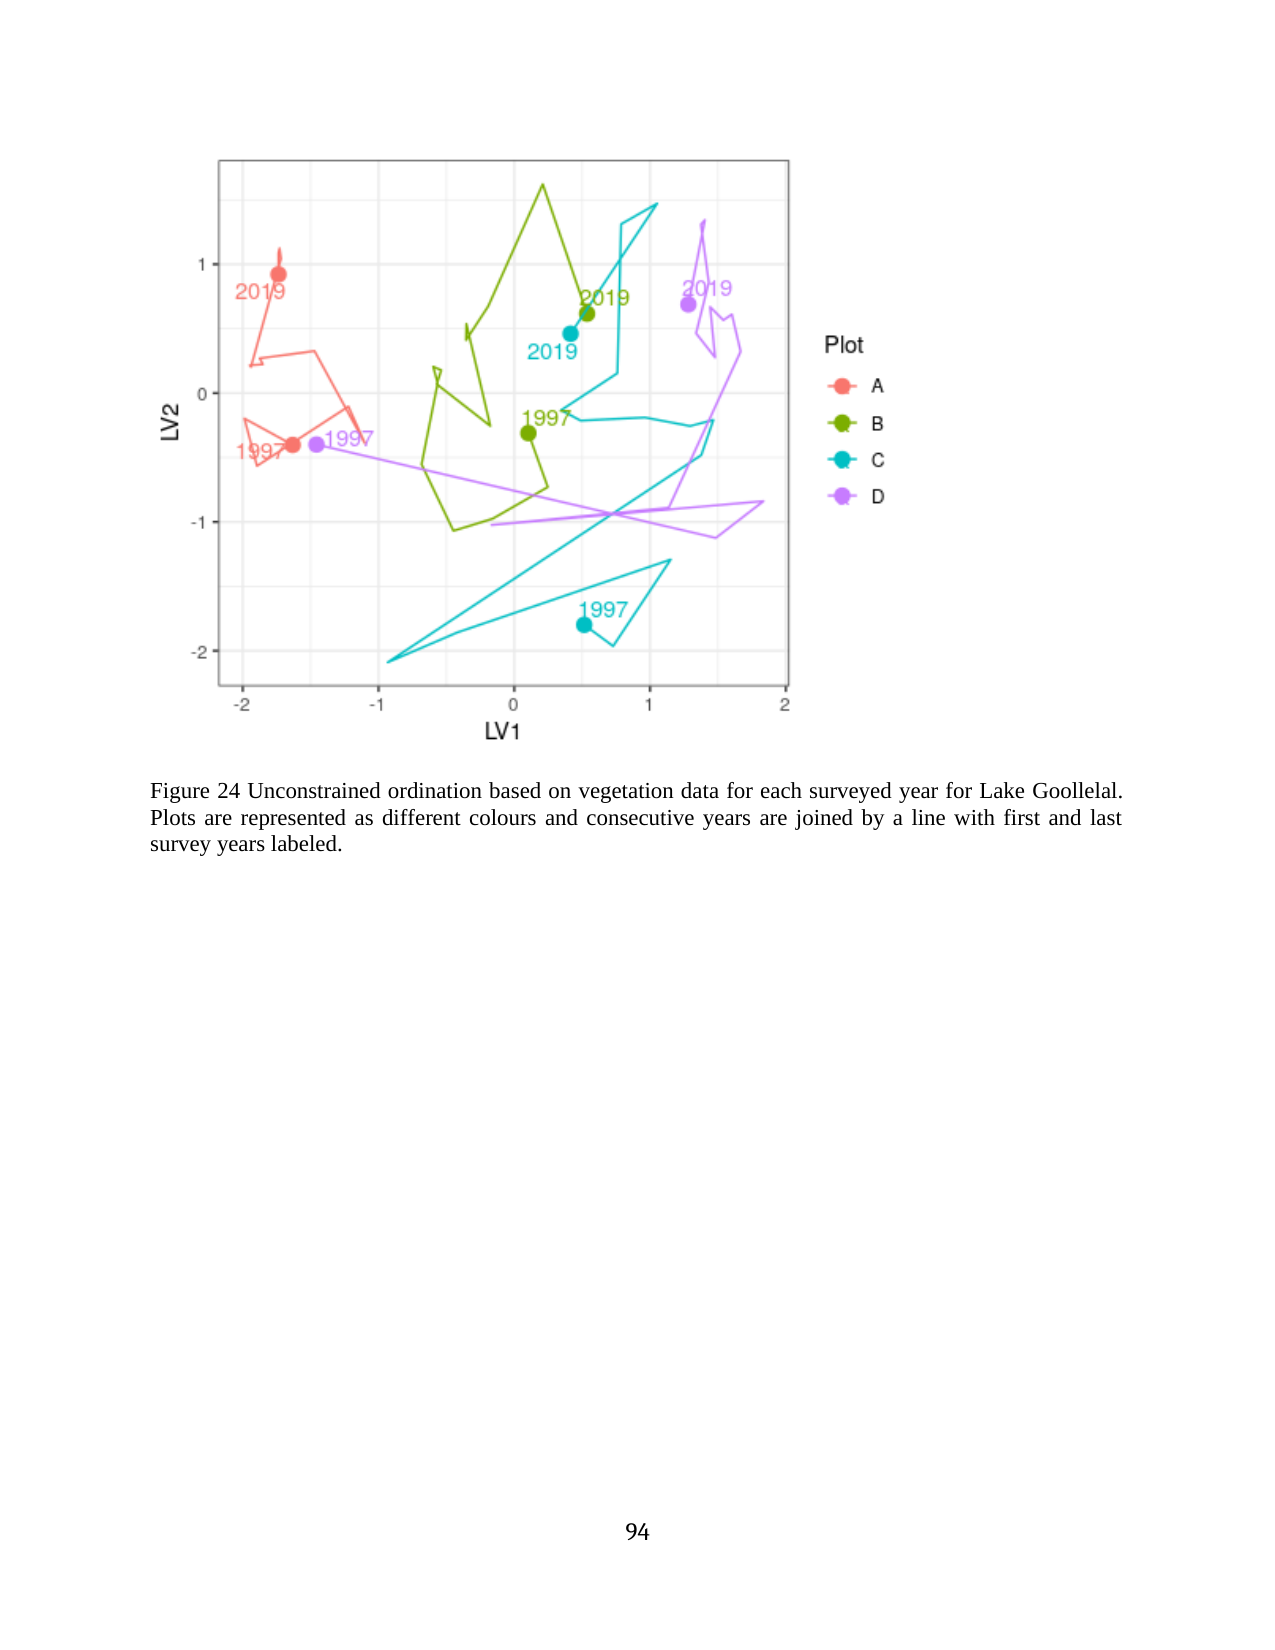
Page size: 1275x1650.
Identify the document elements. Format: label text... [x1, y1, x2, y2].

picture [150, 150, 908, 757]
text Figure 24 Unconstrained ordination based on vegetation data for each surveyed year for Lake Goollelal. Plots are represented as different colours and consecutive years are joined by a line with first and last survey years labeled. [150, 777, 1125, 856]
